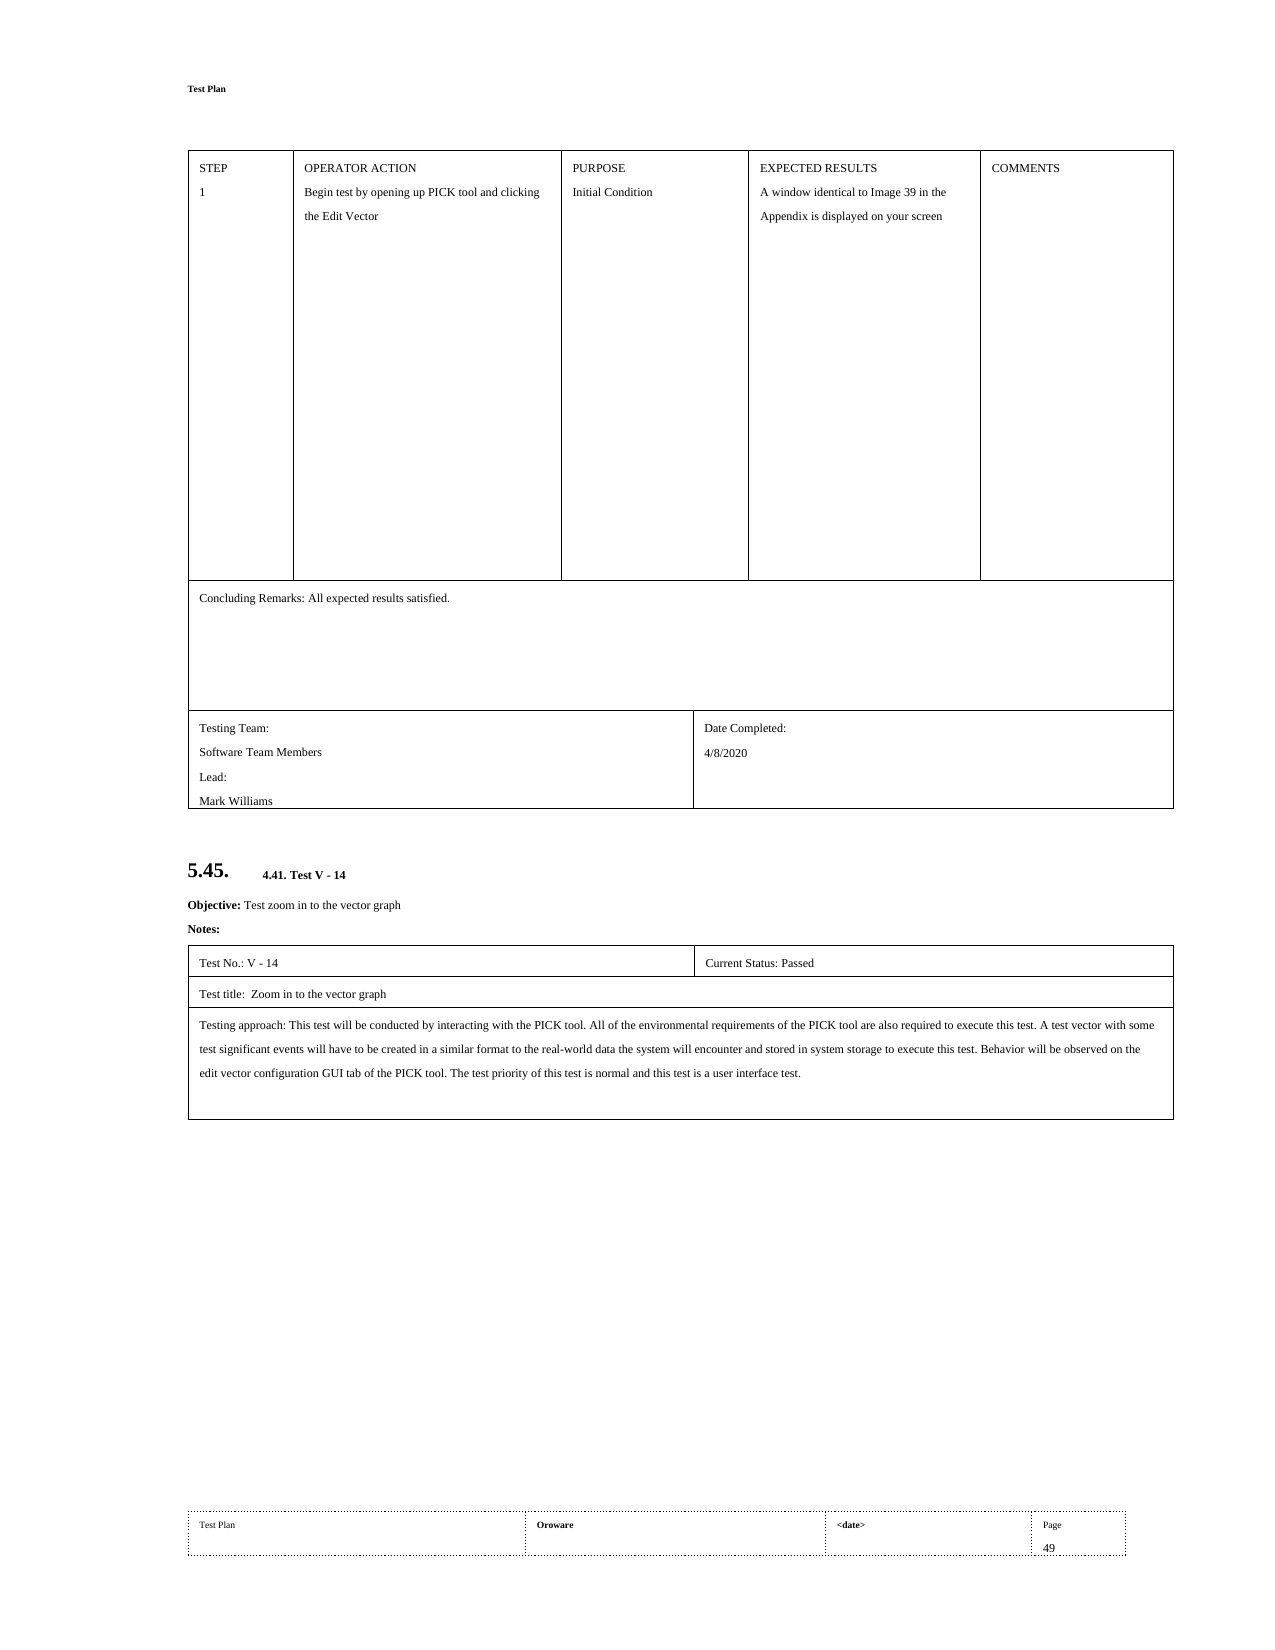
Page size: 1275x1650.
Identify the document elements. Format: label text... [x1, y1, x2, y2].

table_cell Test title: Zoom in to the vector graph [189, 977, 1173, 1007]
table_cell Concluding Remarks: All expected results satisfied. [189, 581, 1173, 710]
text Objective: Test zoom in to the vector graph [187, 888, 1125, 912]
table_header Test No.: V - 14 [189, 946, 694, 976]
subtitle 4.41. Test V - 14 [187, 858, 1125, 882]
table_header Current Status: Passed [695, 946, 1173, 976]
table_cell EXPECTED RESULTS A window identical to Image 39 in the Appendix is displayed on your screen [749, 151, 980, 580]
table_cell COMMENTS [981, 151, 1173, 580]
table_cell Testing approach: This test will be conducted by interacting with the PICK tool. All of the environmental requirements of the PICK tool are also required to execute this test. A test vector with some test significant events will have to be created in a similar format to the real-world data the system will encounter and stored in system storage to execute this test. Behavior will be observed on the edit vector configuration GUI tab of the PICK tool. The test priority of this test is normal and this test is a user interface test. [189, 1008, 1173, 1119]
table_cell PURPOSE Initial Condition [562, 151, 748, 580]
table_cell Testing Team: Software Team Members Lead: Mark Williams [189, 711, 693, 808]
table_cell STEP 1 [189, 151, 293, 580]
table_cell Date Completed: 4/8/2020 [694, 711, 1173, 808]
text Notes: [187, 912, 1125, 936]
table_cell OPERATOR ACTION Begin test by opening up PICK tool and clicking the Edit Vector [294, 151, 561, 580]
